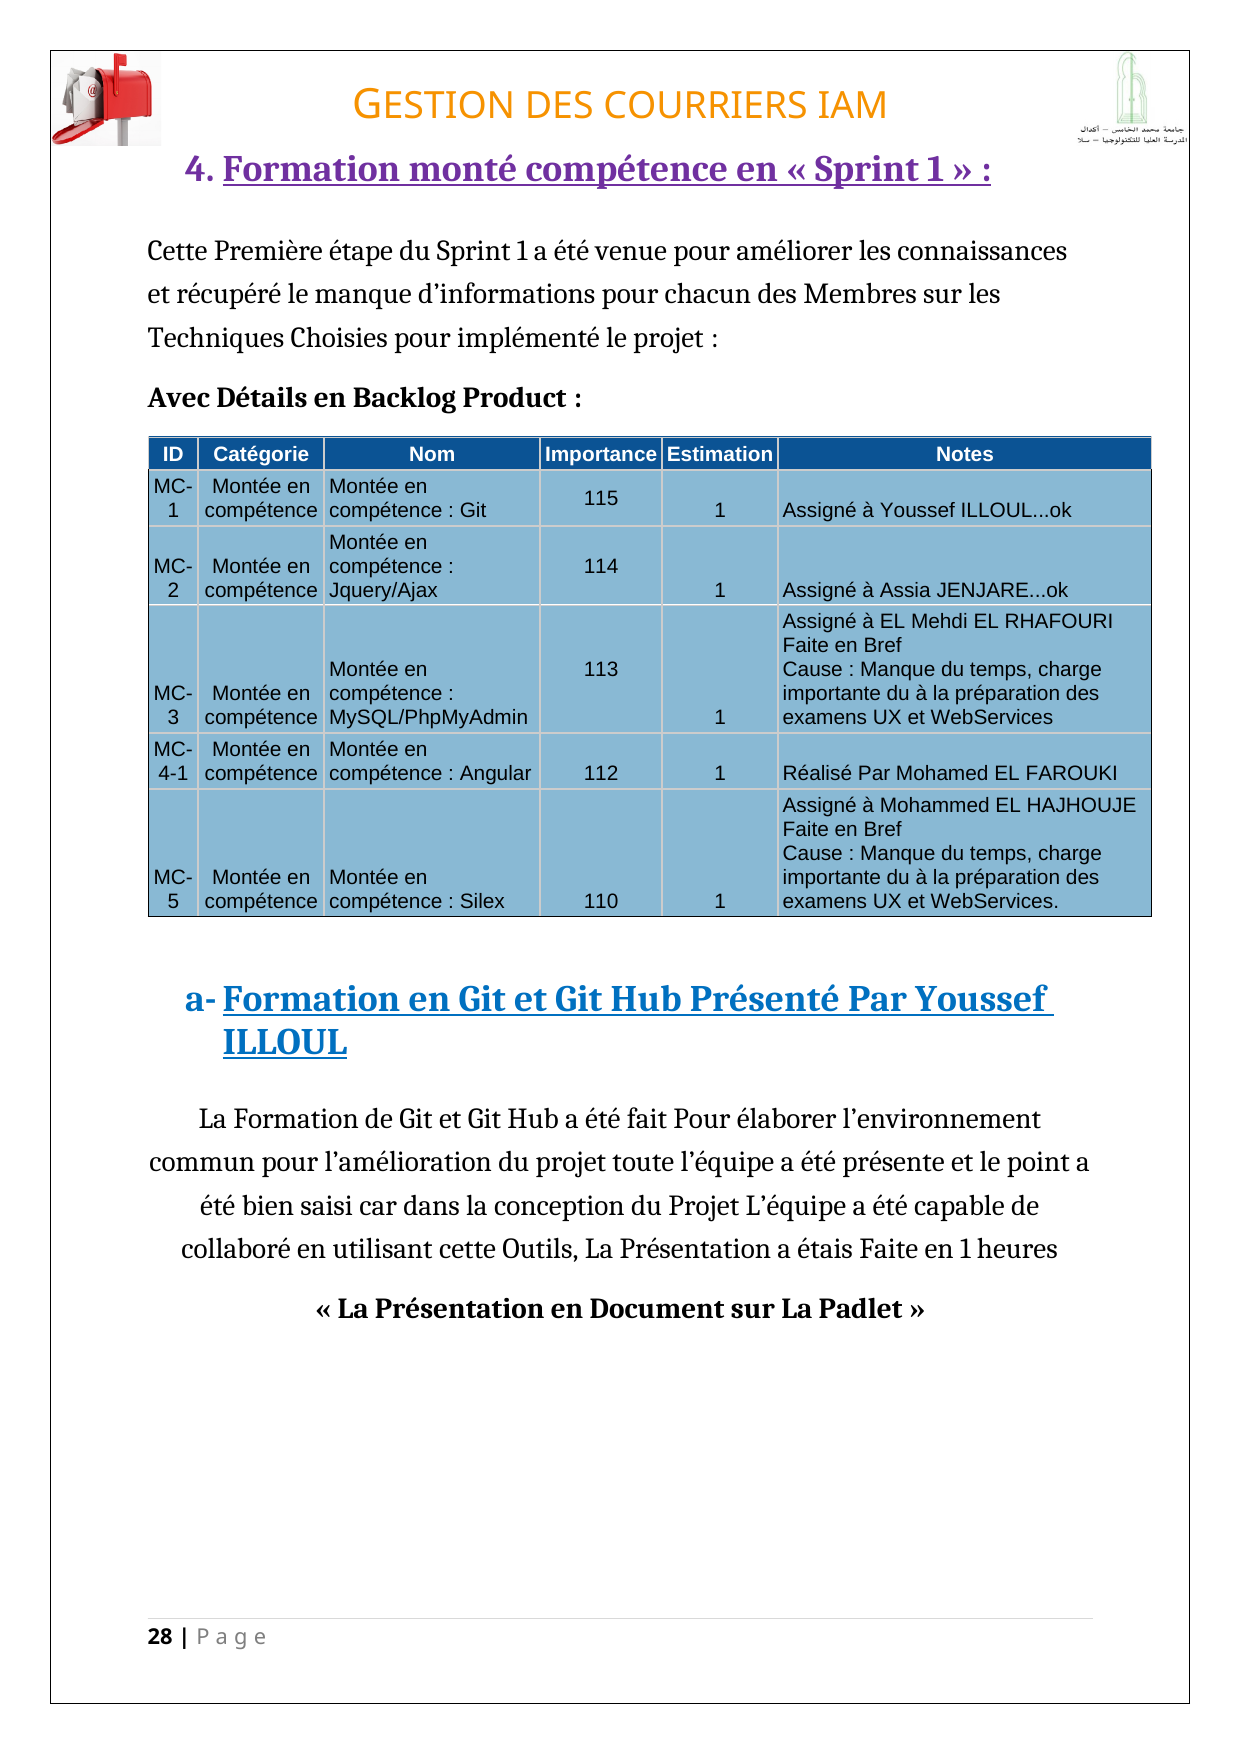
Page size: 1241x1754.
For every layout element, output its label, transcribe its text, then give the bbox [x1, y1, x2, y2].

table_cell Montée en compétence [199, 734, 323, 788]
table_cell Réalisé Par Mohamed EL FAROUKI [779, 734, 1151, 788]
table_cell 115 [541, 471, 661, 525]
text Cette Première étape du Sprint 1 a été venue pour améliorer les connaissances et récupéré le manque d’informations pour chacun des Membres sur les Techniques Choisies pour implémenté le projet : [147, 234, 1093, 354]
table_header Importance [541, 438, 661, 469]
table_cell 114 [541, 527, 661, 604]
table_cell MC-2 [149, 527, 197, 604]
table_cell Montée en compétence [199, 527, 323, 604]
picture [51, 51, 162, 146]
table_cell Montée en compétence : Angular [325, 734, 539, 788]
table_cell Assigné à Youssef ILLOUL...ok [779, 471, 1151, 525]
table_cell Montée en compétence : Silex [325, 790, 539, 916]
table_cell 1 [663, 471, 777, 525]
list Formation en Git et Git Hub Présenté Par Youssef ILLOUL [185, 977, 1093, 1063]
table_header ID [149, 438, 197, 469]
table_cell MC-4-1 [149, 734, 197, 788]
text La Formation de Git et Git Hub a été fait Pour élaborer l’environnement commun pour l’amélioration du projet toute l’équipe a été présente et le point a été bien saisi car dans la conception du Projet L’équipe a été capable de collaboré en utilisant cette Outils, La Présentation a étais Faite en 1 heures [147, 1102, 1093, 1266]
table_cell Assigné à EL Mehdi EL RHAFOURI Faite en Bref Cause : Manque du temps, charge importante du à la préparation des examens UX et WebServices [779, 606, 1151, 732]
table_cell Montée en compétence [199, 471, 323, 525]
table_cell MC-1 [149, 471, 197, 525]
table_cell Montée en compétence [199, 790, 323, 916]
table_header Notes [779, 438, 1151, 469]
picture [1076, 51, 1188, 146]
table_cell 1 [663, 606, 777, 732]
table_header Catégorie [199, 438, 323, 469]
table_header Estimation [663, 438, 777, 469]
table_cell MC-5 [149, 790, 197, 916]
table_cell 1 [663, 527, 777, 604]
table_cell Assigné à Assia JENJARE...ok [779, 527, 1151, 604]
table_cell MC-3 [149, 606, 197, 732]
text « La Présentation en Document sur La Padlet » [147, 1293, 1093, 1326]
table_cell 1 [663, 734, 777, 788]
table_header Nom [325, 438, 539, 469]
table_cell Assigné à Mohammed EL HAJHOUJE Faite en Bref Cause : Manque du temps, charge importante du à la préparation des examens UX et WebServices. [779, 790, 1151, 916]
table_cell 113 [541, 606, 661, 732]
table_cell Montée en compétence [199, 606, 323, 732]
table_cell Montée en compétence : MySQL/PhpMyAdmin [325, 606, 539, 732]
table_cell 112 [541, 734, 661, 788]
text Avec Détails en Backlog Product : [147, 381, 1093, 415]
list Formation monté compétence en « Sprint 1 » : [185, 148, 1093, 191]
table_cell Montée en compétence : Git [325, 471, 539, 525]
table_cell Montée en compétence : Jquery/Ajax [325, 527, 539, 604]
table_cell 110 [541, 790, 661, 916]
table_cell 1 [663, 790, 777, 916]
